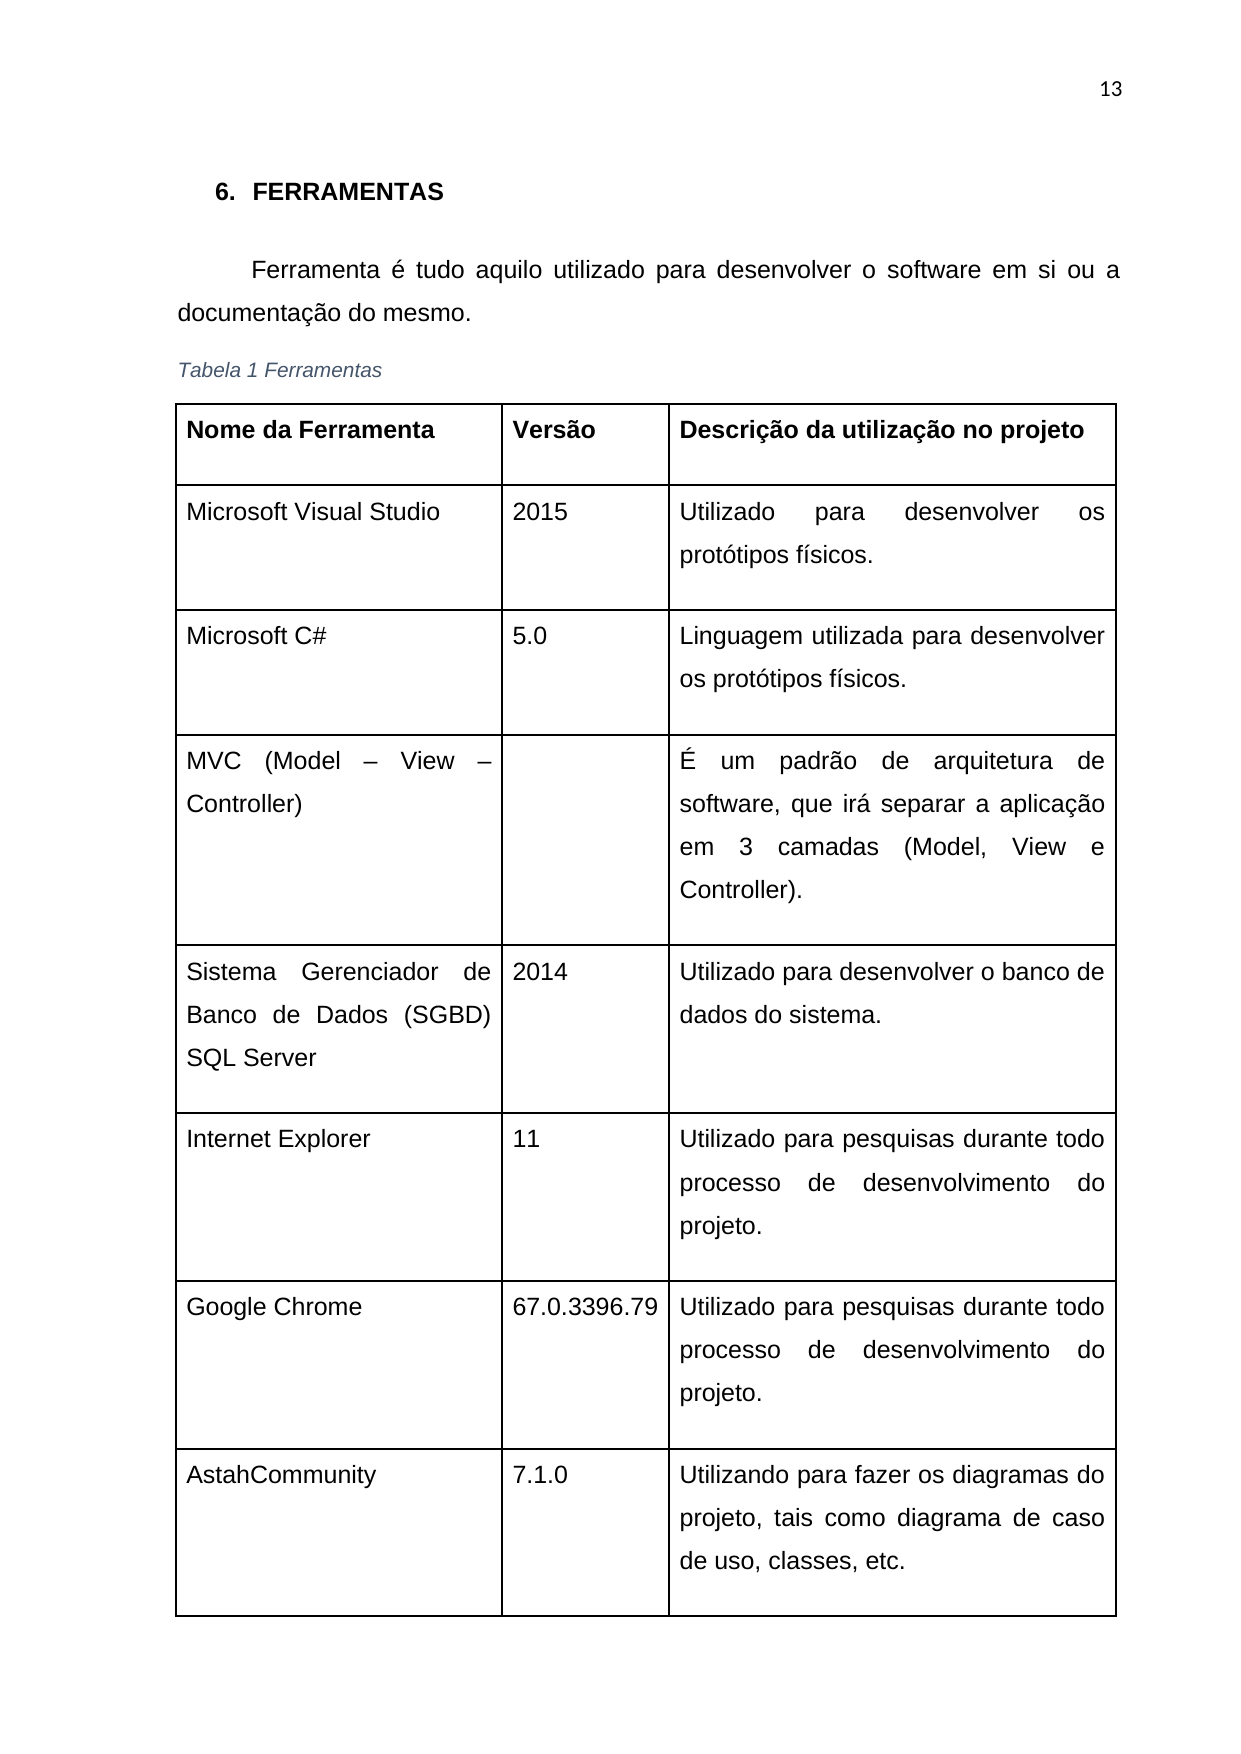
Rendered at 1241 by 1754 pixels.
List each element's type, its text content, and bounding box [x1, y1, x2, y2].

table_cell Utilizado para pesquisas durante todo processo de desenvolvimento do projeto. [670, 1282, 1115, 1447]
table_cell MVC (Model – View – Controller) [177, 736, 501, 944]
table_cell 5.0 [503, 611, 668, 733]
table_cell 7.1.0 [503, 1450, 668, 1615]
table_cell Linguagem utilizada para desenvolver os protótipos físicos. [670, 611, 1115, 733]
table_cell 67.0.3396.79 [503, 1282, 668, 1447]
table_cell 2014 [503, 946, 668, 1112]
text Tabela 1 Ferramentas [177, 358, 1122, 382]
table_header Descrição da utilização no projeto [670, 405, 1115, 484]
table_header Versão [503, 405, 668, 484]
table_cell 11 [503, 1114, 668, 1280]
table_cell Utilizado para pesquisas durante todo processo de desenvolvimento do projeto. [670, 1114, 1115, 1280]
table_cell Microsoft C# [177, 611, 501, 733]
table_cell Utilizando para fazer os diagramas do projeto, tais como diagrama de caso de uso, classes, etc. [670, 1450, 1115, 1615]
table_cell 2015 [503, 486, 668, 609]
text Ferramenta é tudo aquilo utilizado para desenvolver o software em si ou a documentação do mesmo. [177, 255, 1122, 327]
table_cell AstahCommunity [177, 1450, 501, 1615]
table_cell Utilizado para desenvolver os protótipos físicos. [670, 486, 1115, 609]
table_cell Sistema Gerenciador de Banco de Dados (SGBD) SQL Server [177, 946, 501, 1112]
text FERRAMENTAS [215, 177, 1122, 206]
table_cell É um padrão de arquitetura de software, que irá separar a aplicação em 3 camadas (Model, View e Controller). [670, 736, 1115, 944]
table_cell [503, 736, 668, 944]
table_cell Internet Explorer [177, 1114, 501, 1280]
table_cell Utilizado para desenvolver o banco de dados do sistema. [670, 946, 1115, 1112]
table_header Nome da Ferramenta [177, 405, 501, 484]
table_cell Microsoft Visual Studio [177, 486, 501, 609]
table_cell Google Chrome [177, 1282, 501, 1447]
